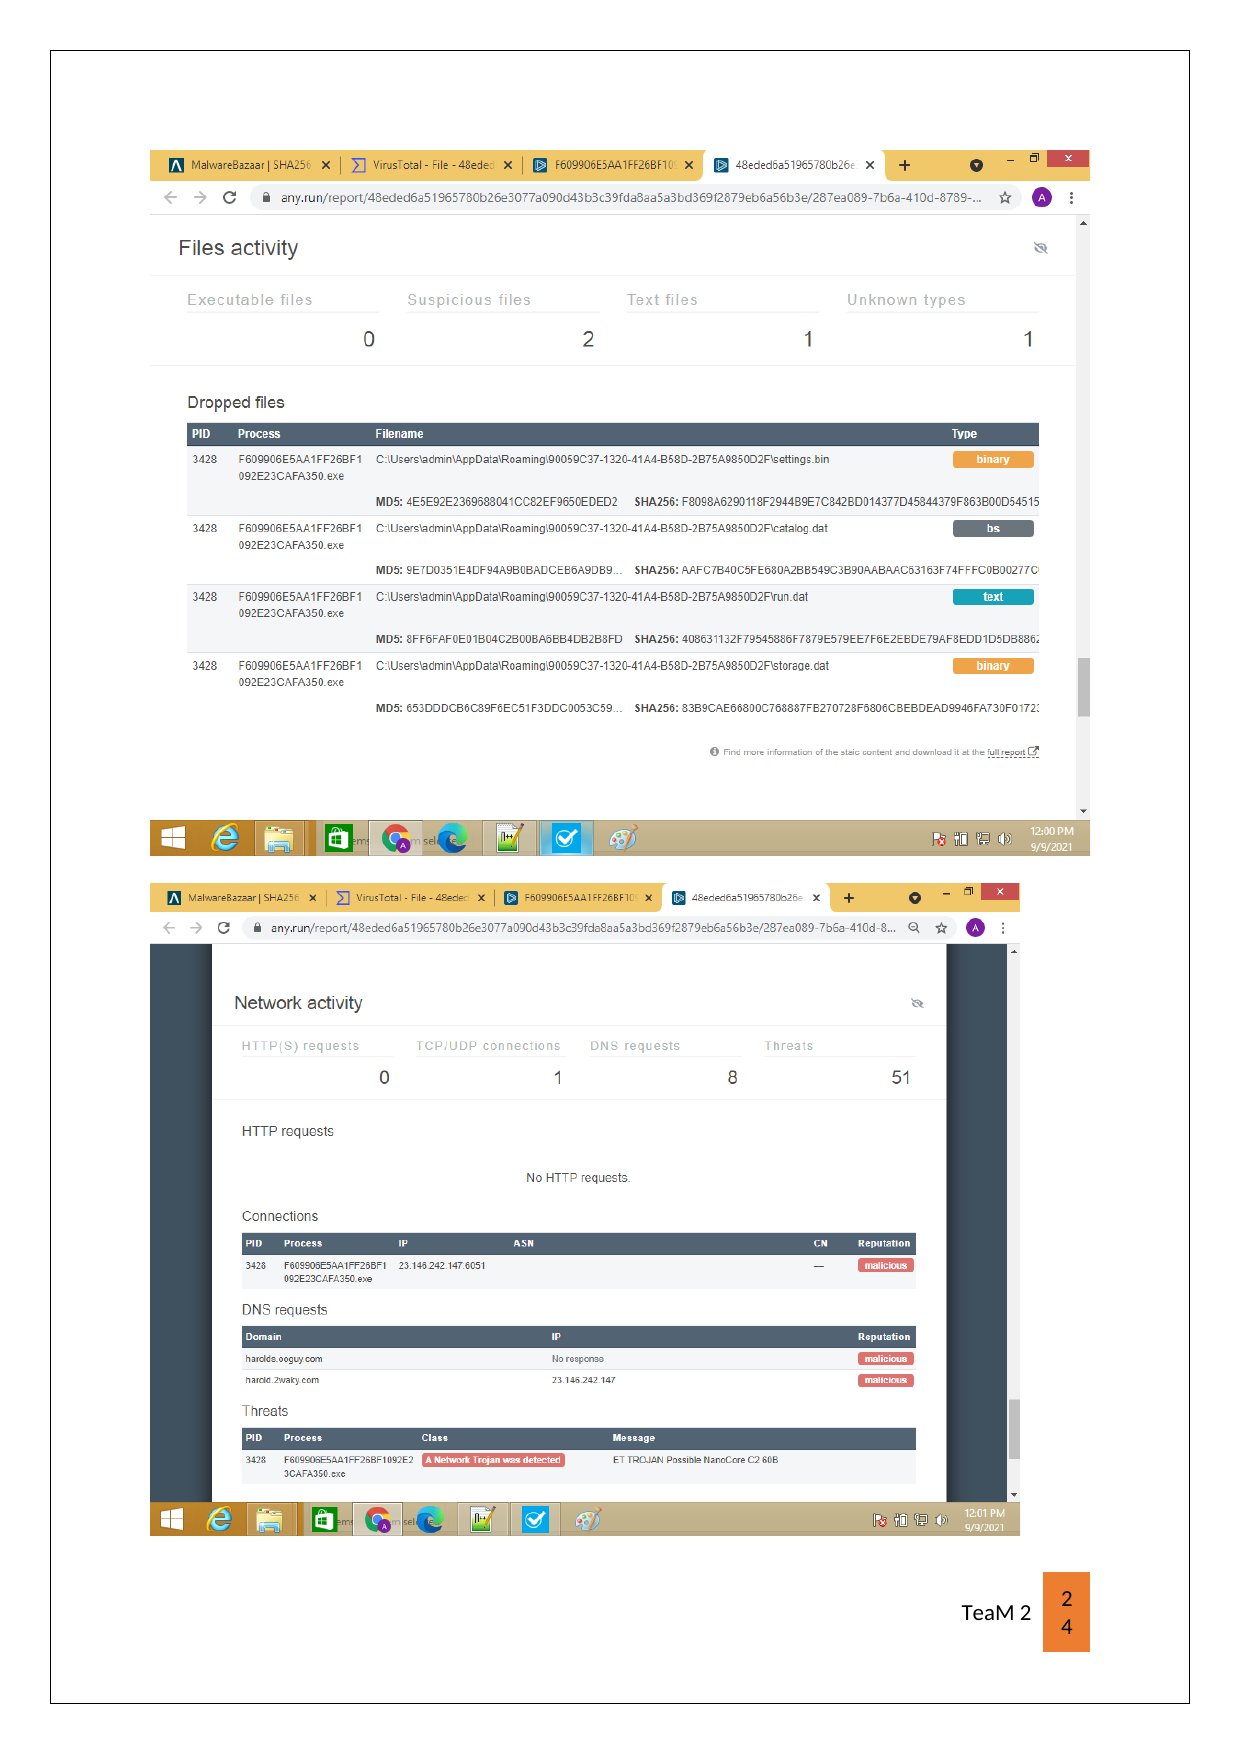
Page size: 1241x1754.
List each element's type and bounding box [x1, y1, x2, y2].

picture [150, 883, 1021, 1536]
picture [150, 150, 1091, 856]
